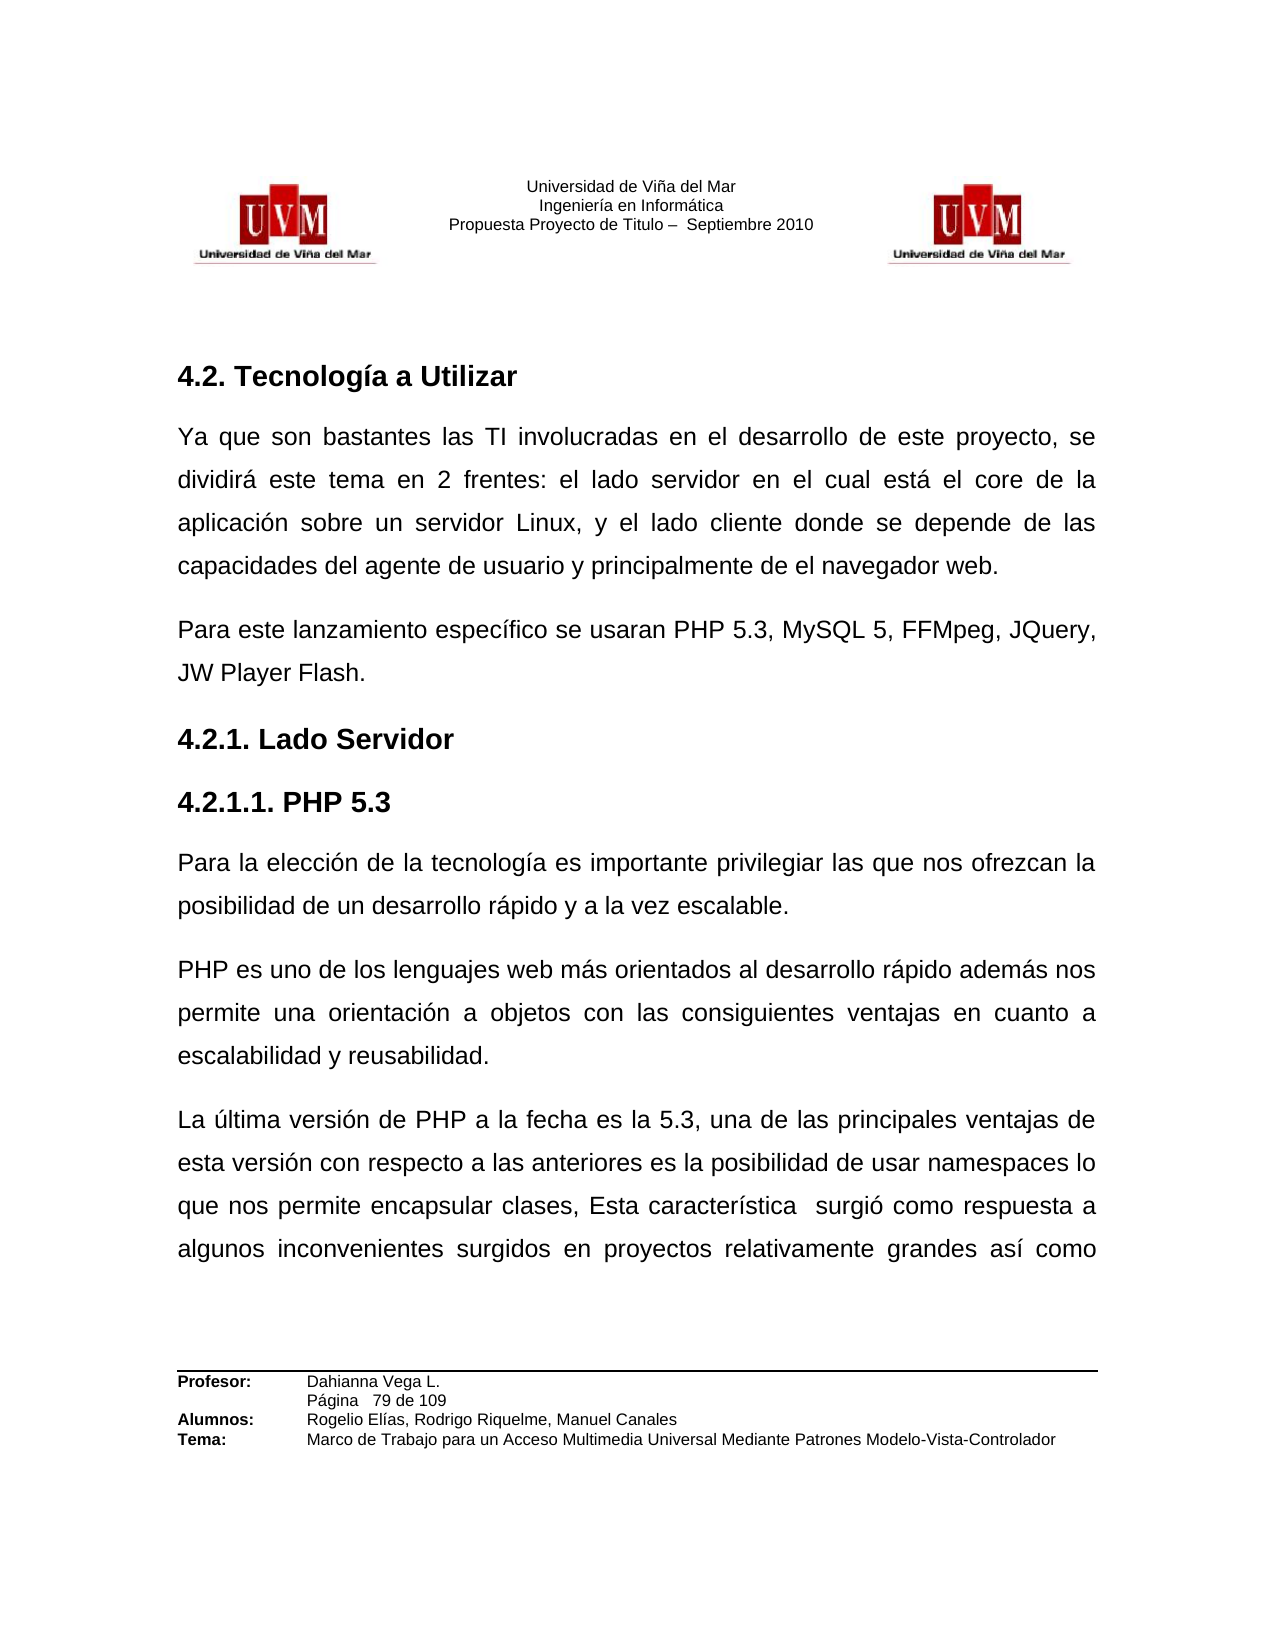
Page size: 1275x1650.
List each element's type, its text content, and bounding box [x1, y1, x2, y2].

text Para la elección de la tecnología es importante privilegiar las que nos ofrezcan la posibilidad de un desarrollo rápido y a la vez escalable. [177, 848, 1098, 919]
text PHP es uno de los lenguajes web más orientados al desarrollo rápido además nos permite una orientación a objetos con las consiguientes ventajas en cuanto a escalabilidad y reusabilidad. [177, 955, 1098, 1070]
subtitle 4.2. Tecnología a Utilizar [177, 359, 1098, 392]
subtitle 4.2.1.1. PHP 5.3 [177, 785, 1098, 818]
subtitle 4.2.1. Lado Servidor [177, 722, 1098, 756]
text Ya que son bastantes las TI involucradas en el desarrollo de este proyecto, se dividirá este tema en 2 frentes: el lado servidor en el cual está el core de la aplicación sobre un servidor Linux, y el lado cliente donde se depende de las capacidades del agente de usuario y principalmente de el navegador web. [177, 422, 1098, 580]
text Para este lanzamiento específico se usaran PHP 5.3, MySQL 5, FFMpeg, JQuery, JW Player Flash. [177, 615, 1098, 687]
picture [871, 176, 1084, 267]
picture [177, 176, 390, 267]
